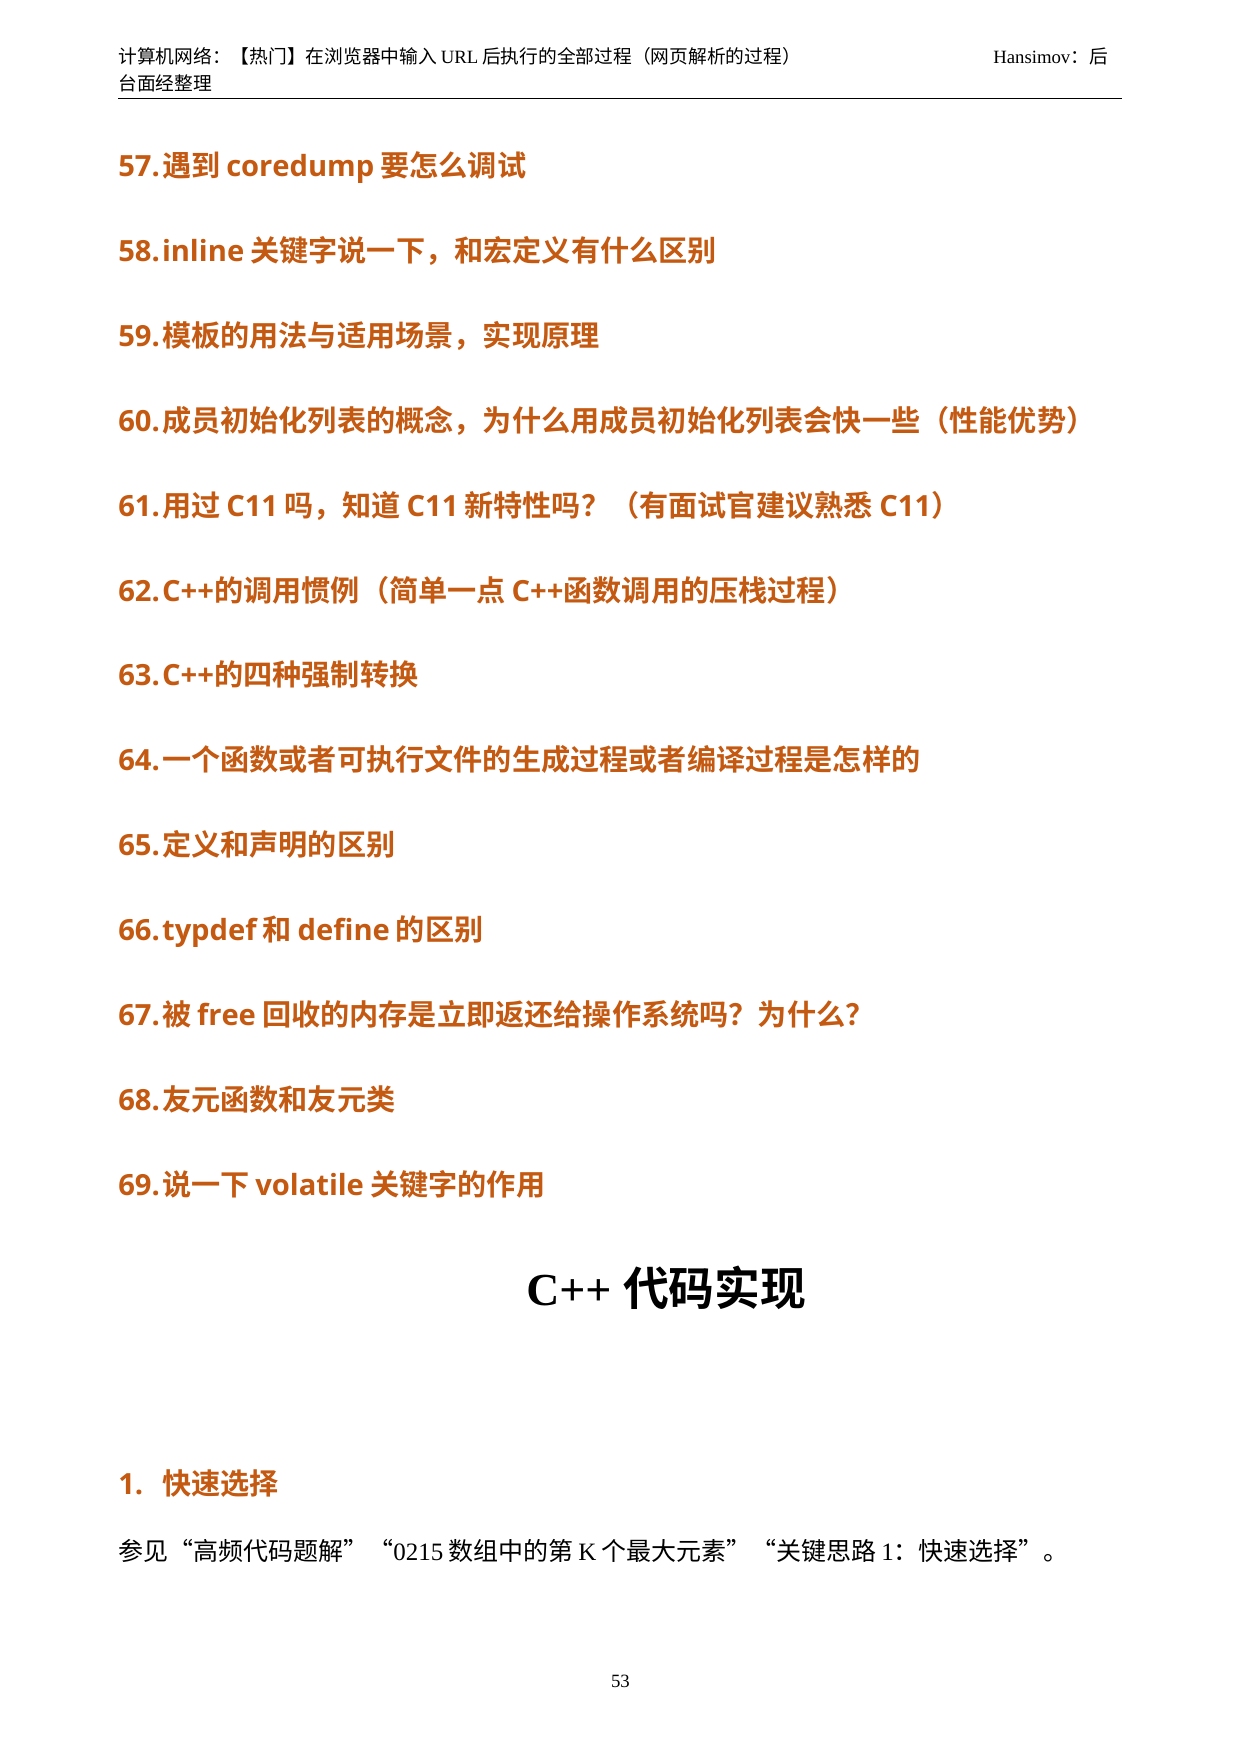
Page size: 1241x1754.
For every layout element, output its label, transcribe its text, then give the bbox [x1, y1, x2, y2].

subtitle 一个函数或者可执行文件的生成过程或者编译过程是怎样的 [118, 724, 1122, 792]
text 参见“高频代码题解”“0215数组中的第K个最大元素”“关键思路1：快速选择”。 [118, 1516, 1122, 1584]
subtitle typdef和define的区别 [118, 894, 1122, 962]
subtitle 遇到coredump要怎么调试 [118, 130, 1122, 198]
subtitle C++的四种强制转换 [118, 639, 1122, 707]
subtitle 定义和声明的区别 [118, 809, 1122, 877]
subtitle C++ 代码实现 [118, 1252, 1122, 1320]
subtitle C++的调用惯例（简单一点C++函数调用的压栈过程） [118, 554, 1122, 622]
subtitle 说一下volatile关键字的作用 [118, 1149, 1122, 1217]
subtitle 成员初始化列表的概念，为什么用成员初始化列表会快一些（性能优势） [118, 384, 1122, 452]
subtitle 被free回收的内存是立即返还给操作系统吗？为什么？ [118, 979, 1122, 1047]
subtitle 友元函数和友元类 [118, 1064, 1122, 1132]
subtitle 快速选择 [118, 1448, 1097, 1516]
subtitle inline关键字说一下，和宏定义有什么区别 [118, 215, 1122, 283]
subtitle 模板的用法与适用场景，实现原理 [118, 300, 1122, 368]
subtitle 用过C11吗，知道C11新特性吗？（有面试官建议熟悉 C11） [118, 469, 1122, 537]
